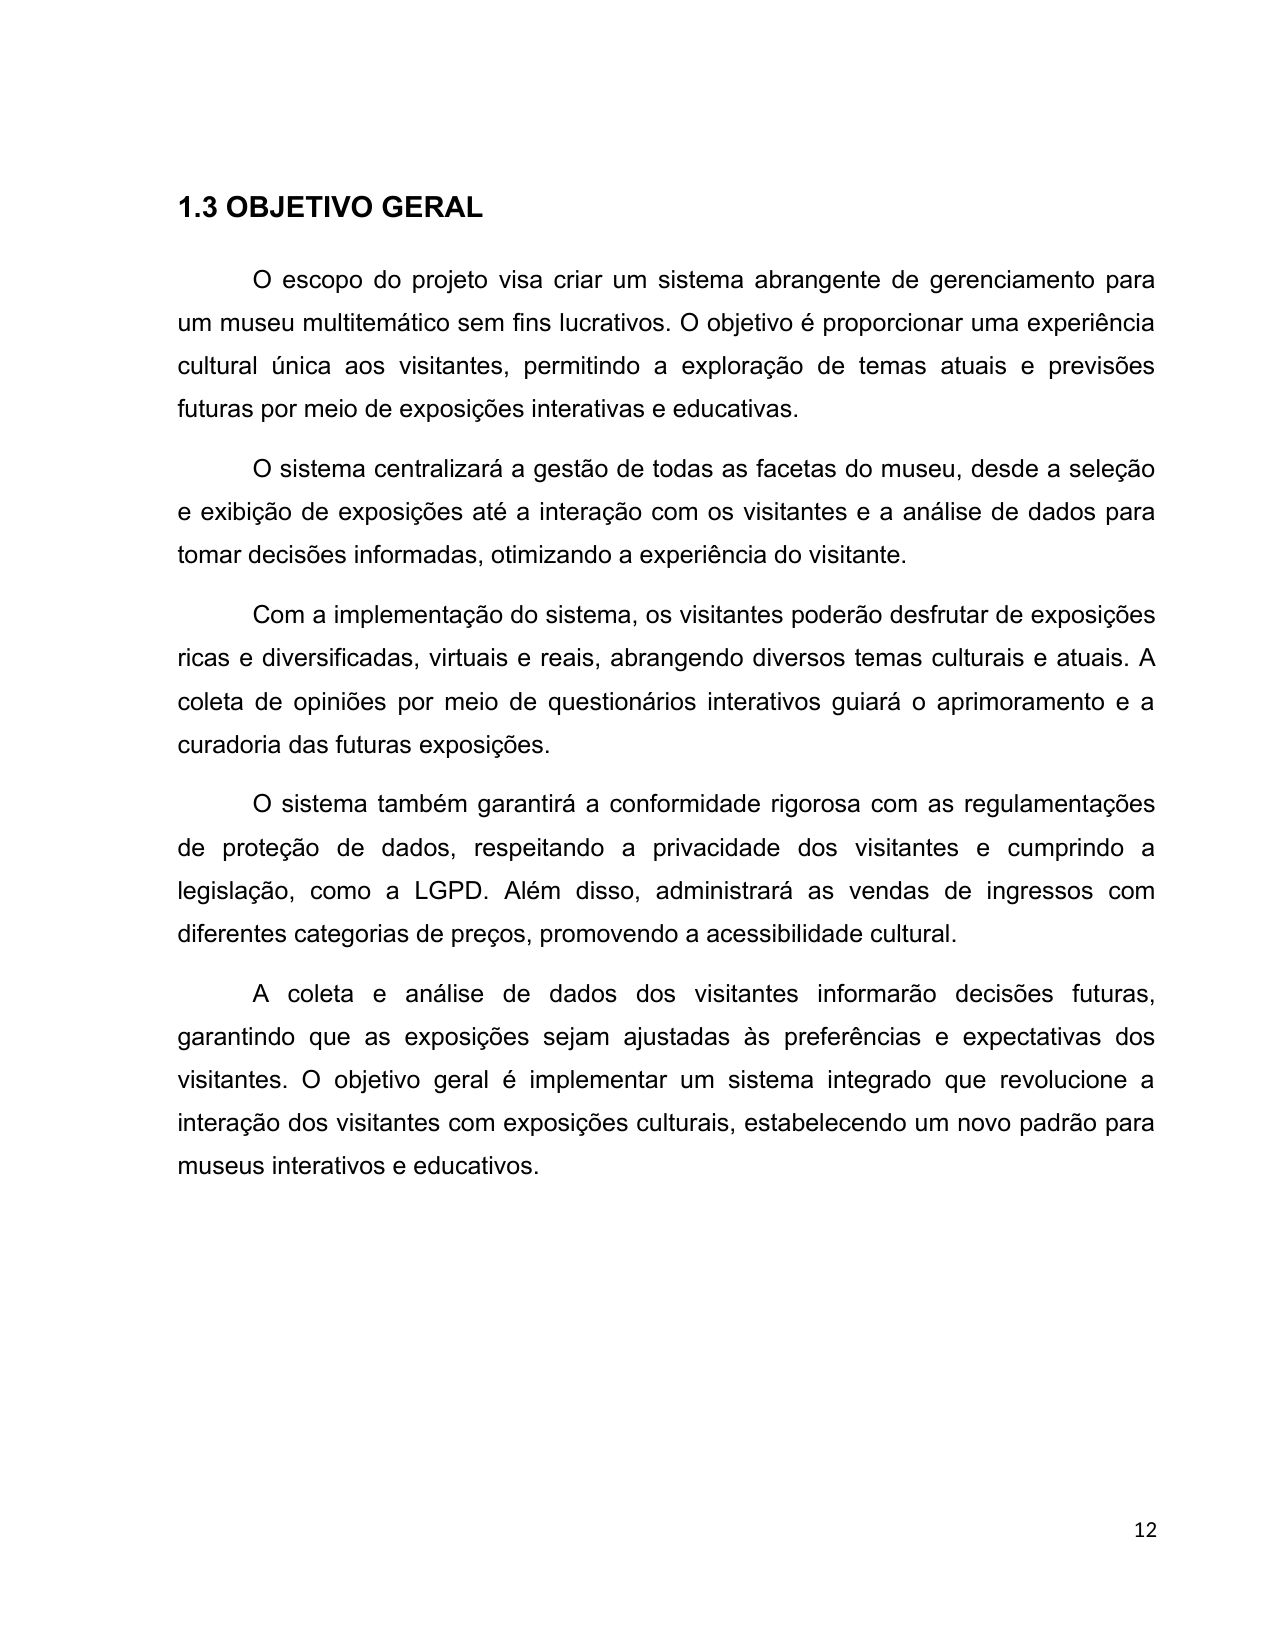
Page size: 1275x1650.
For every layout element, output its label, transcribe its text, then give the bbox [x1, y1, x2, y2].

text Com a implementação do sistema, os visitantes poderão desfrutar de exposições ricas e diversificadas, virtuais e reais, abrangendo diversos temas culturais e atuais. A coleta de opiniões por meio de questionários interativos guiará o aprimoramento e a curadoria das futuras exposições. [177, 600, 1157, 758]
text A coleta e análise de dados dos visitantes informarão decisões futuras, garantindo que as exposições sejam ajustadas às preferências e expectativas dos visitantes. O objetivo geral é implementar um sistema integrado que revolucione a interação dos visitantes com exposições culturais, estabelecendo um novo padrão para museus interativos e educativos. [177, 978, 1157, 1180]
text O sistema centralizará a gestão de todas as facetas do museu, desde a seleção e exibição de exposições até a interação com os visitantes e a análise de dados para tomar decisões informadas, otimizando a experiência do visitante. [177, 454, 1157, 569]
text O sistema também garantirá a conformidade rigorosa com as regulamentações de proteção de dados, respeitando a privacidade dos visitantes e cumprindo a legislação, como a LGPD. Além disso, administrará as vendas de ingressos com diferentes categorias de preços, promovendo a acessibilidade cultural. [177, 789, 1157, 947]
subtitle 1.3 OBJETIVO GERAL [177, 190, 1157, 223]
text O escopo do projeto visa criar um sistema abrangente de gerenciamento para um museu multitemático sem fins lucrativos. O objetivo é proporcionar uma experiência cultural única aos visitantes, permitindo a exploração de temas atuais e previsões futuras por meio de exposições interativas e educativas. [177, 265, 1157, 423]
